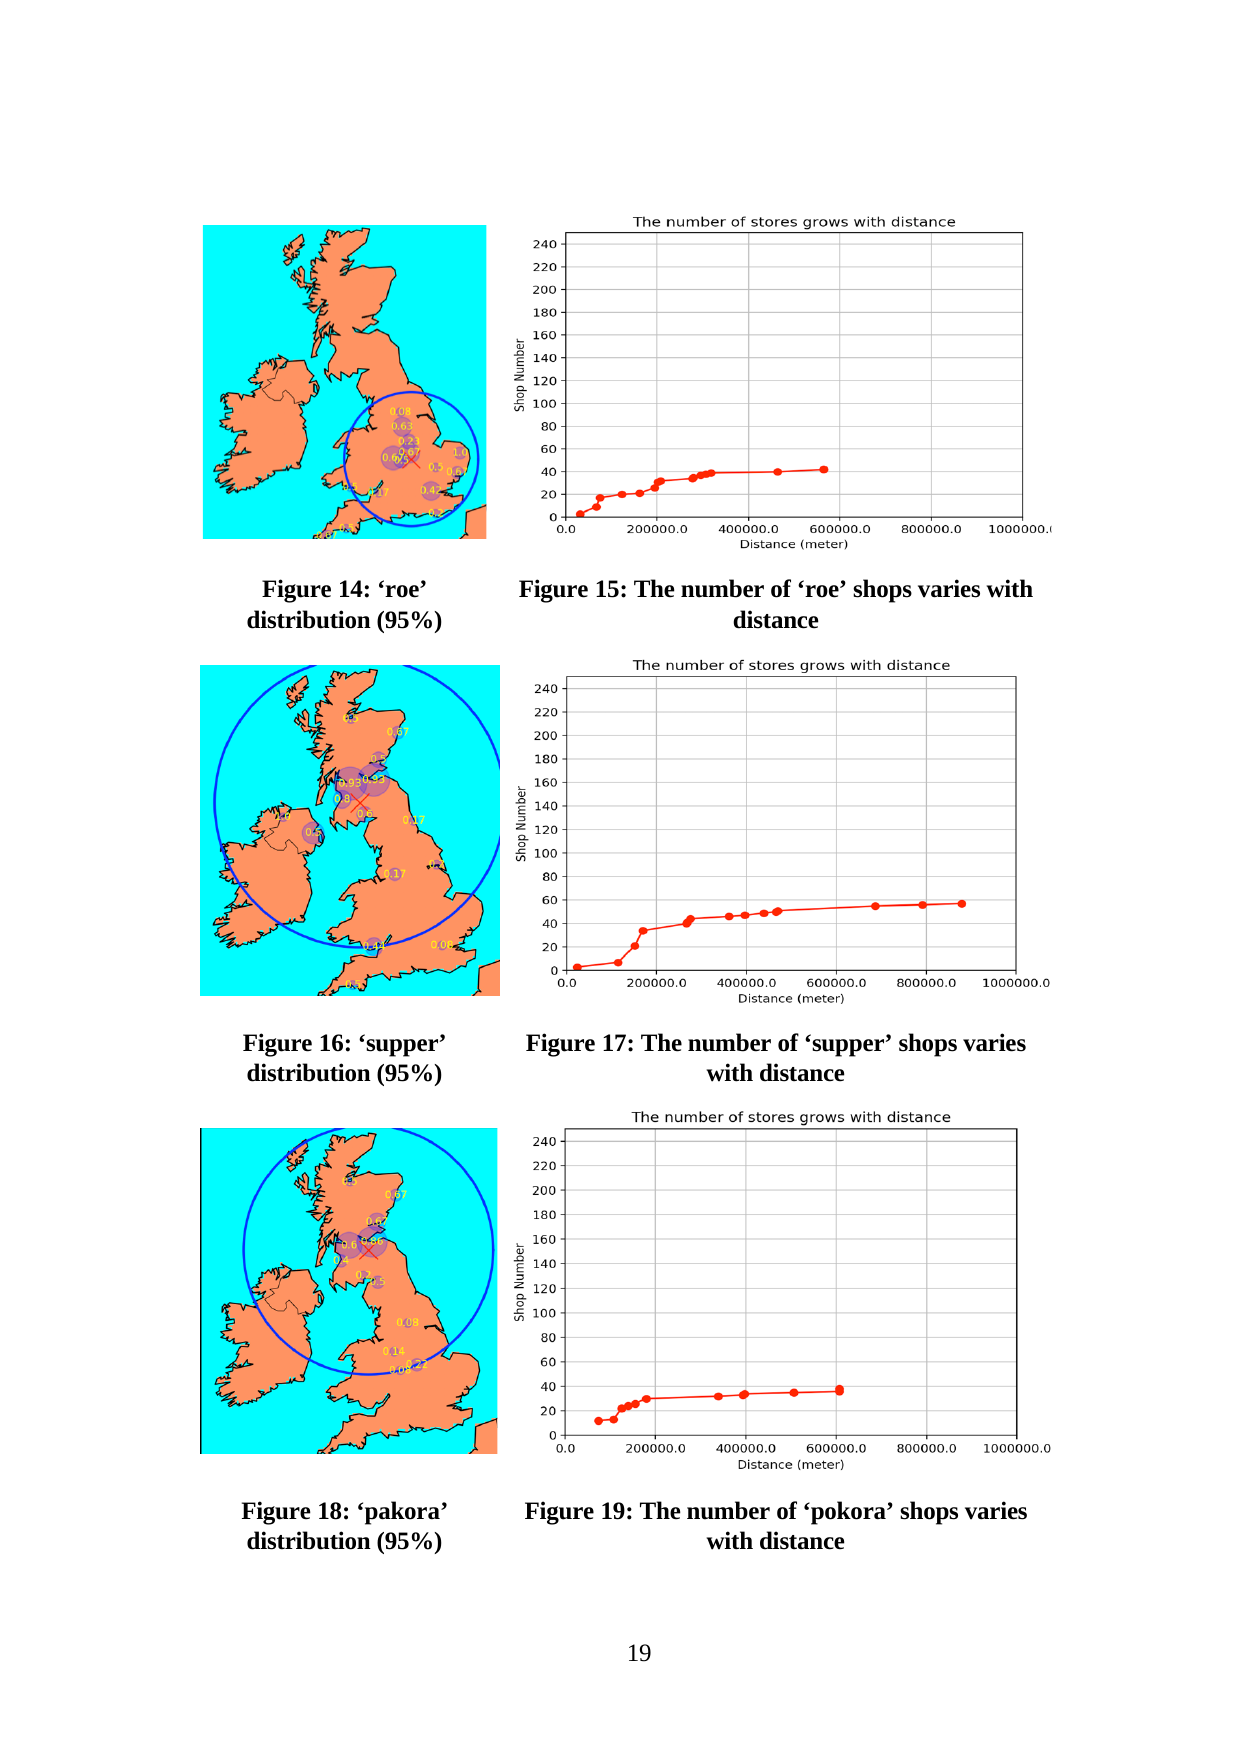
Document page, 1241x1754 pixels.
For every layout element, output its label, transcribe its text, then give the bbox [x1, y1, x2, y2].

table_cell [500, 201, 1052, 564]
picture [200, 665, 500, 996]
table_cell [189, 645, 500, 1017]
table_cell [189, 201, 500, 564]
picture [200, 1128, 498, 1454]
table_cell [500, 1099, 1052, 1485]
picture [511, 655, 1052, 1006]
picture [511, 211, 1052, 553]
table_cell [500, 645, 1052, 1017]
table_cell [189, 1099, 500, 1485]
picture [202, 225, 487, 539]
picture [511, 1108, 1052, 1474]
